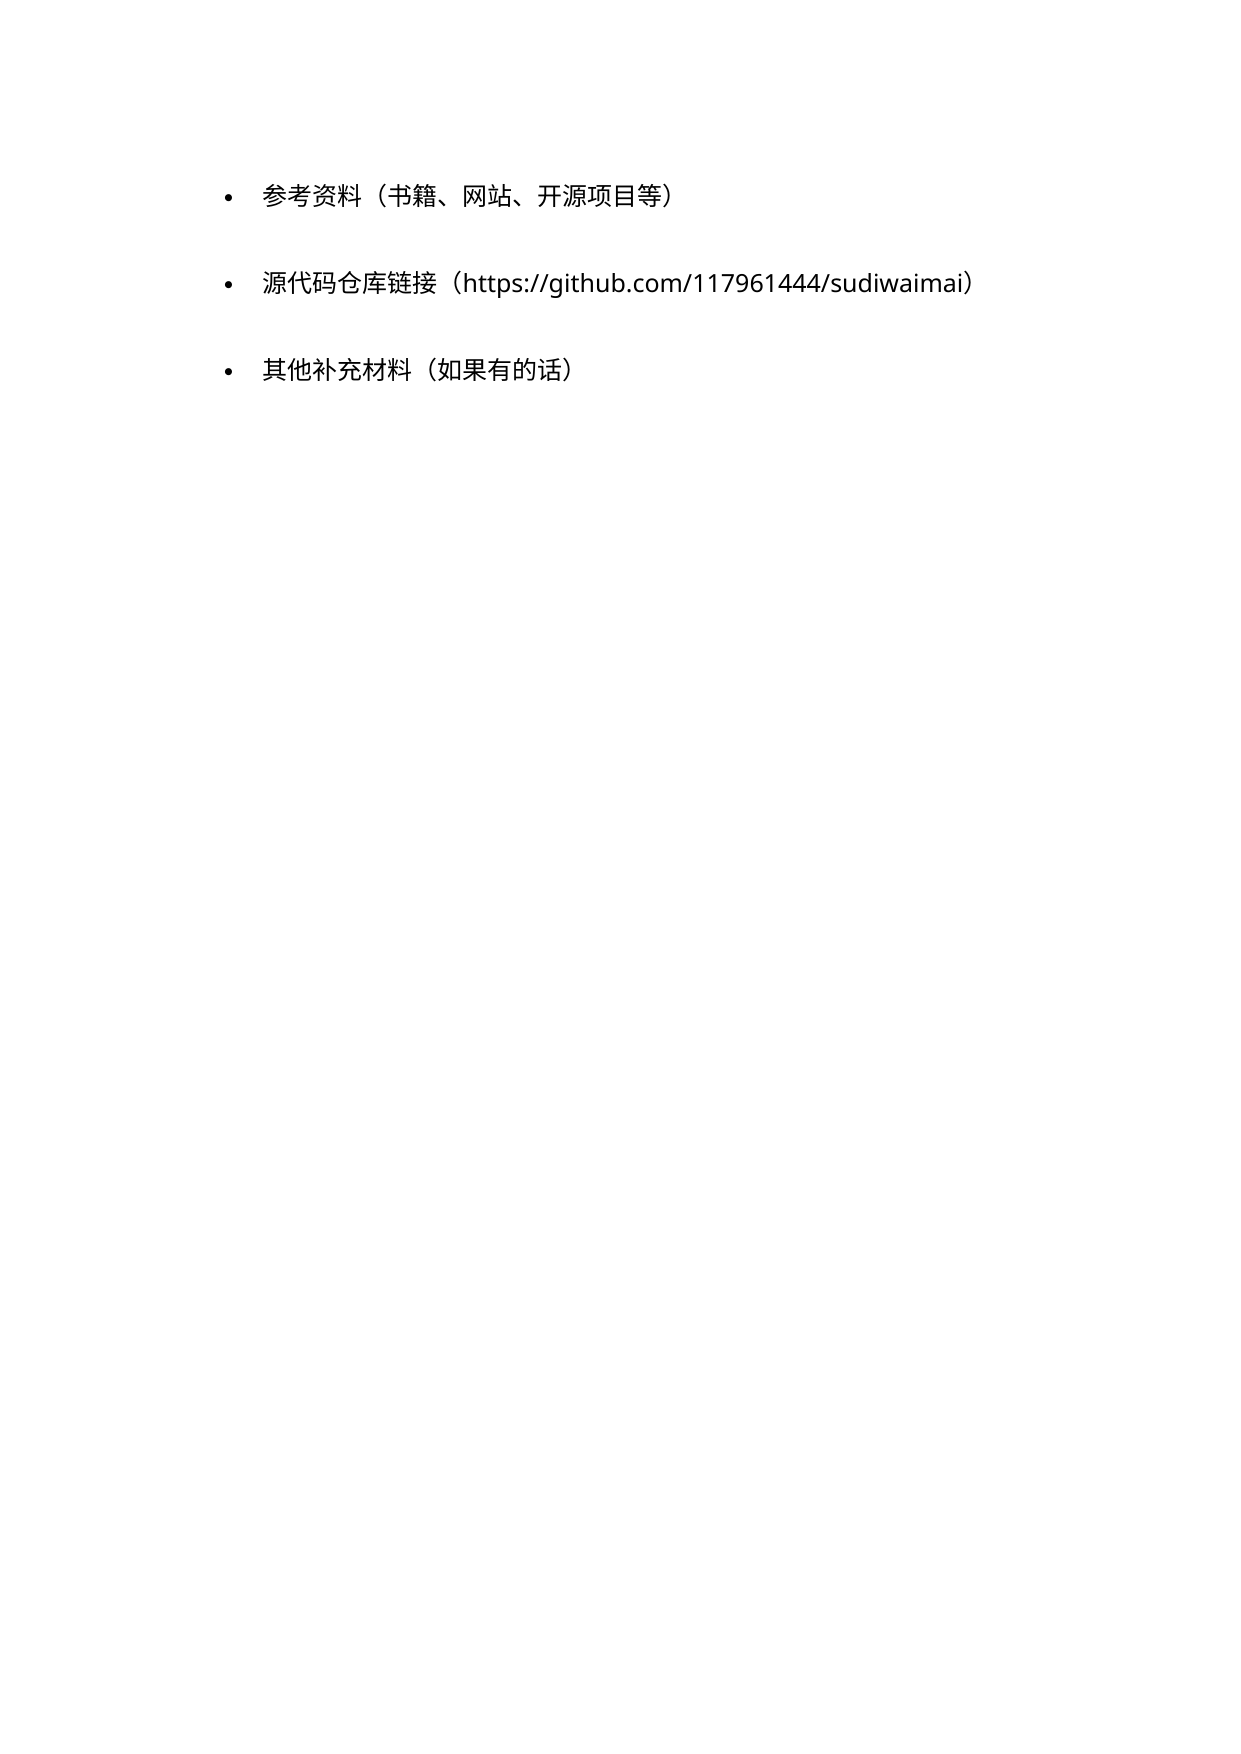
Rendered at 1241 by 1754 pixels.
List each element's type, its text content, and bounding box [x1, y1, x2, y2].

list 参考资料（书籍、网站、开源项目等） [225, 162, 1053, 227]
list 其他补充材料（如果有的话） [225, 336, 1053, 401]
list 源代码仓库链接（https://github.com/117961444/sudiwaimai） [225, 249, 1053, 314]
